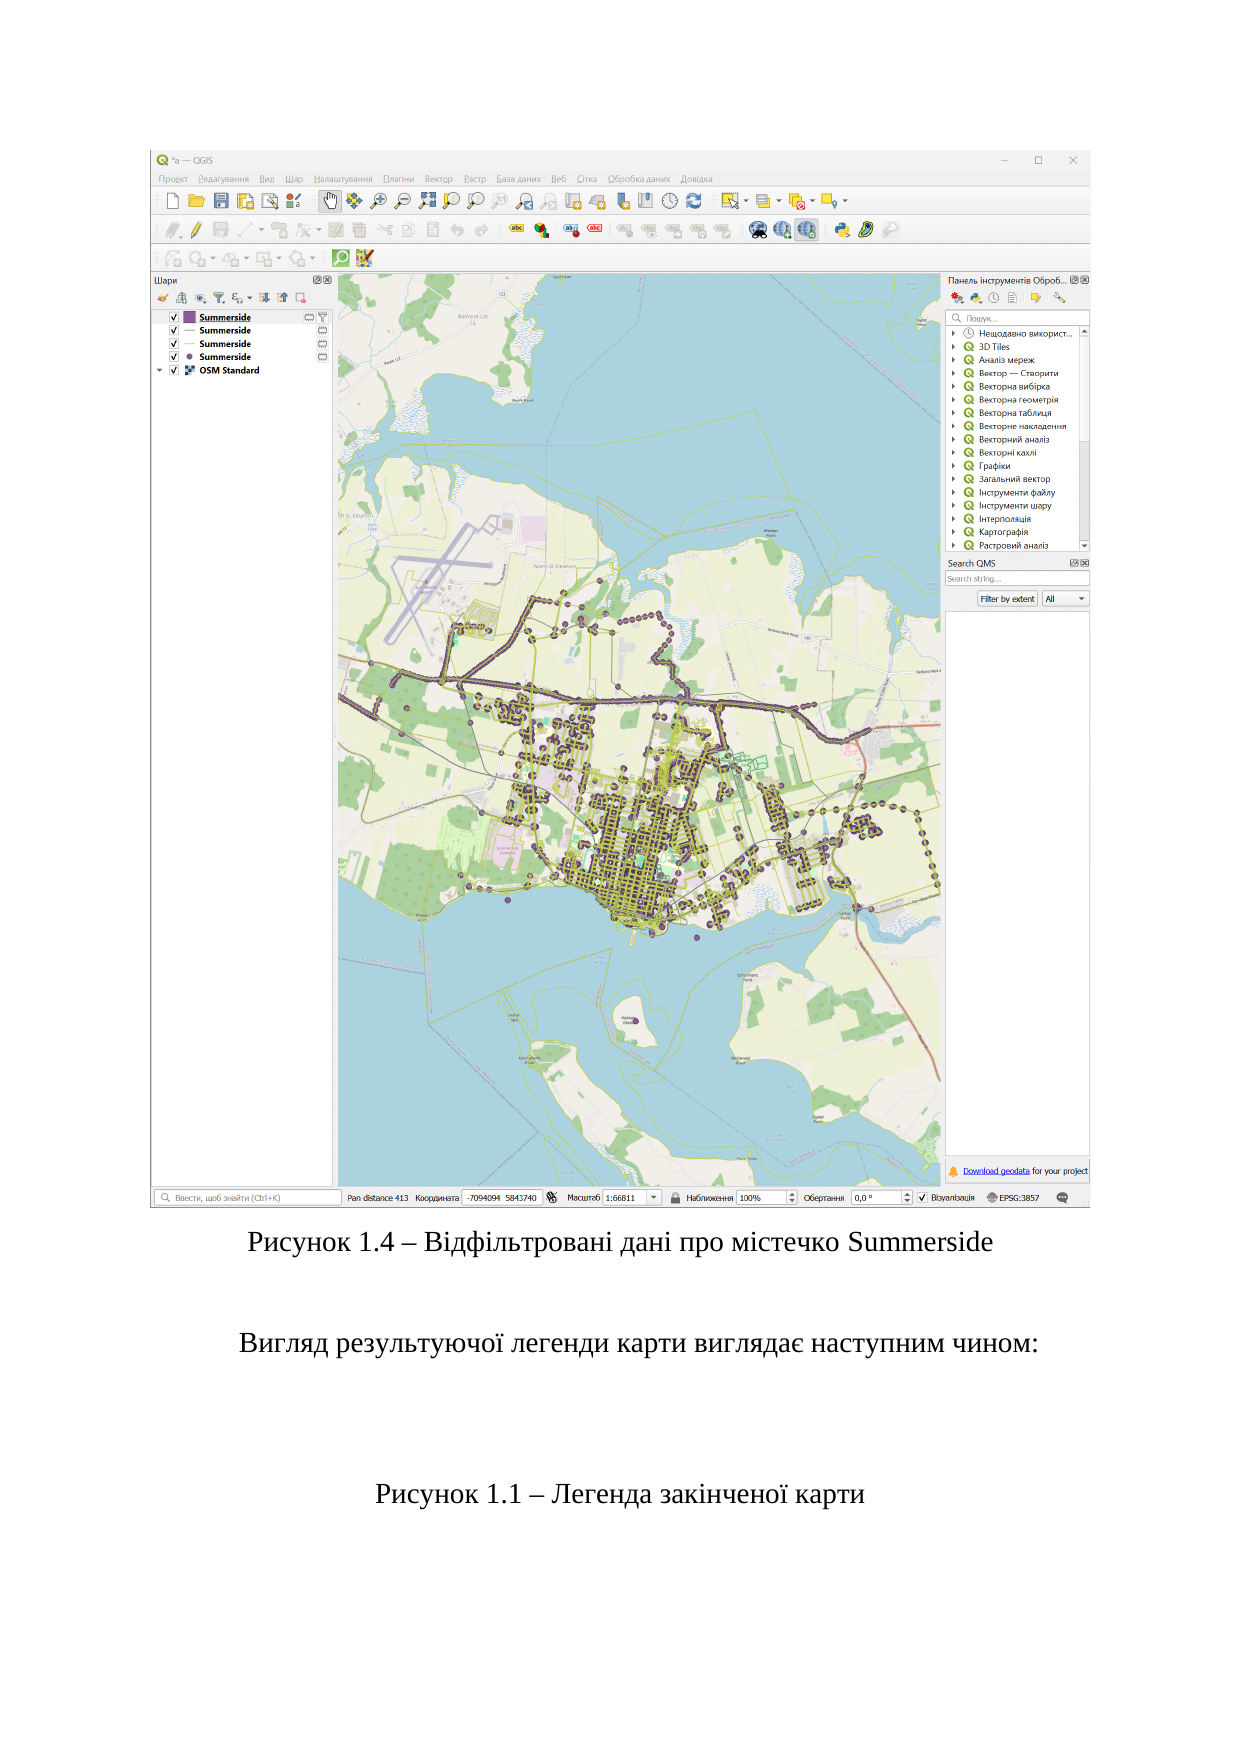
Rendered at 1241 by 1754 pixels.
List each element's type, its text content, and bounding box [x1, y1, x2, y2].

text Вигляд результуючої легенди карти виглядає наступним чином: [150, 1325, 1090, 1359]
text Рисунок 1.4 – Відфільтровані дані про містечко Summerside [150, 1224, 1090, 1258]
picture [150, 150, 1091, 1208]
text Рисунок 1.1 – Легенда закінченої карти [150, 1476, 1090, 1509]
